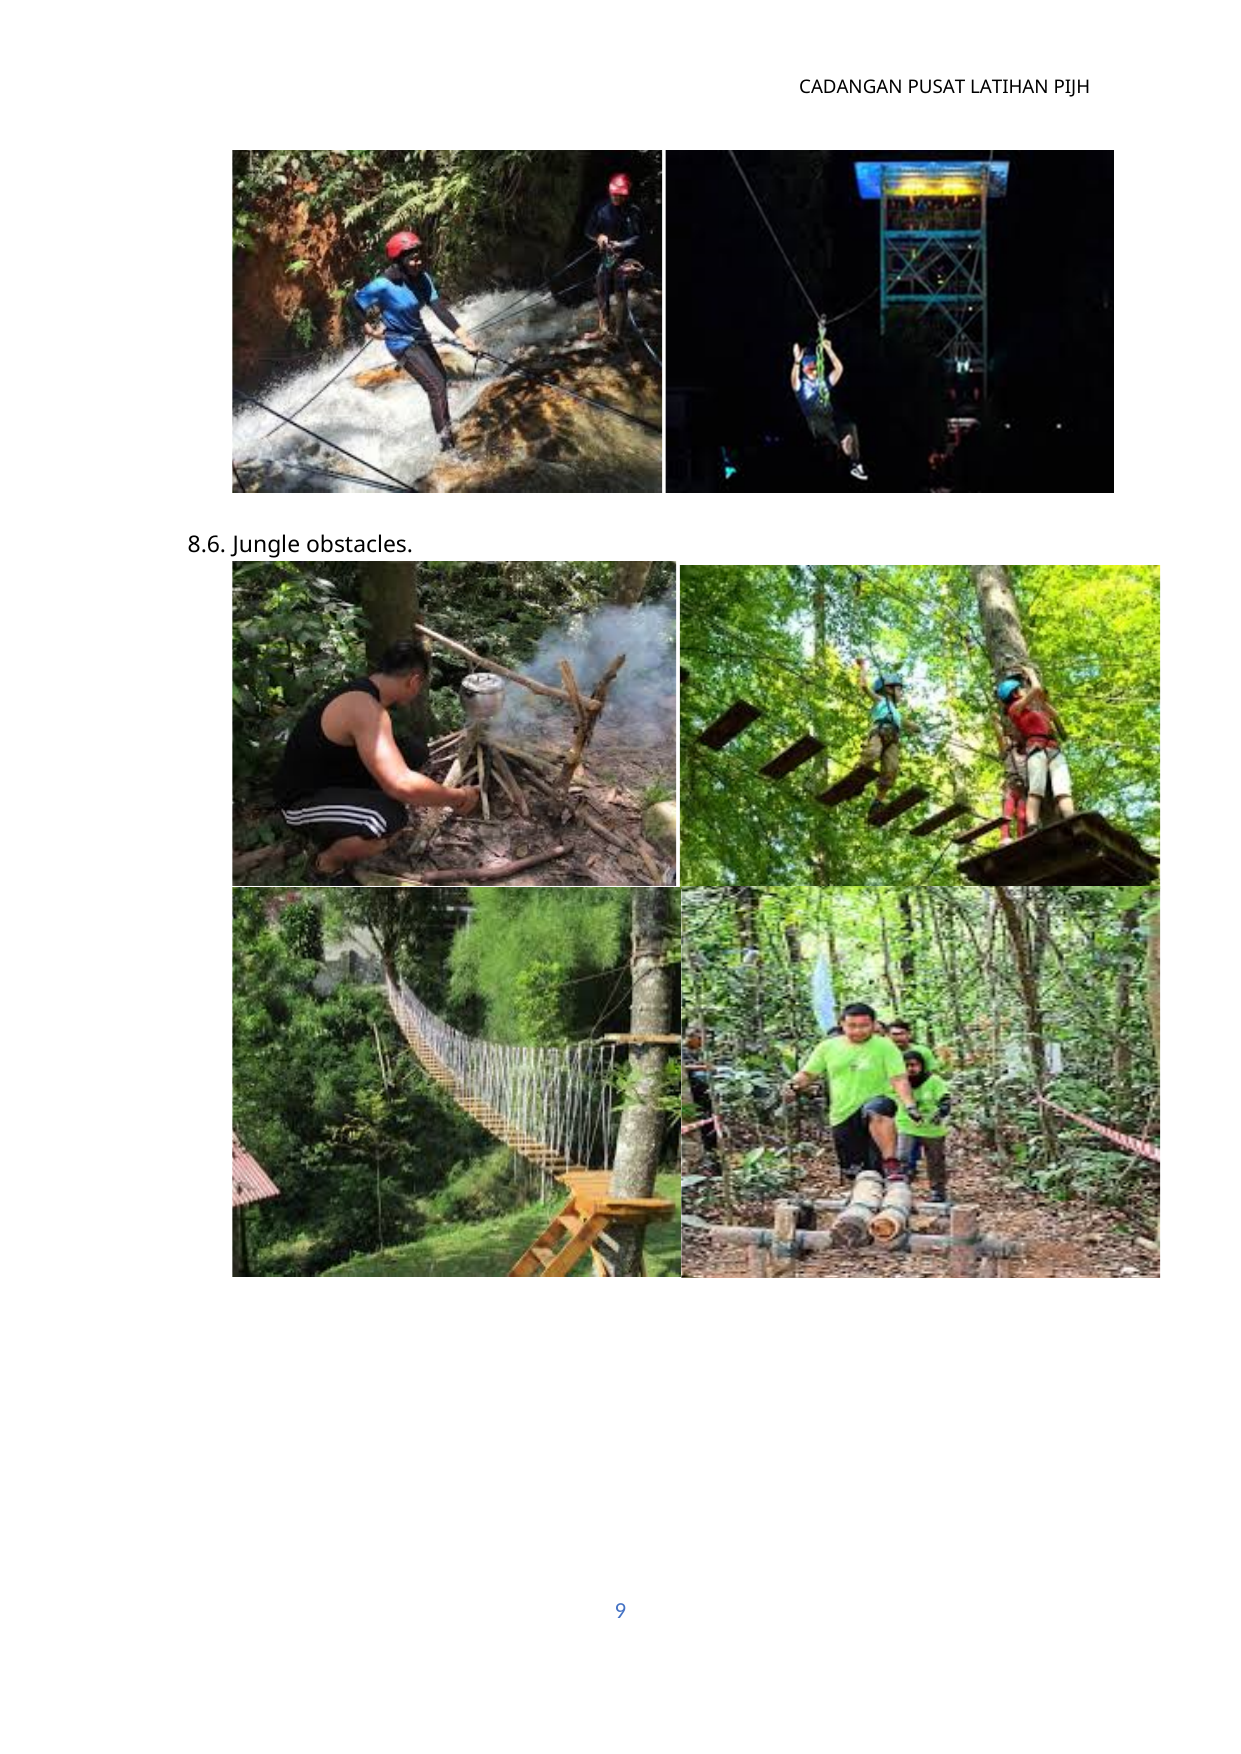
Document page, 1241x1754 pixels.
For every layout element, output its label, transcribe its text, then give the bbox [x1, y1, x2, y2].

picture [232, 561, 677, 886]
picture [665, 150, 1114, 493]
list Jungle obstacles. [187, 528, 1090, 559]
picture [232, 565, 1160, 1278]
picture [232, 150, 663, 493]
